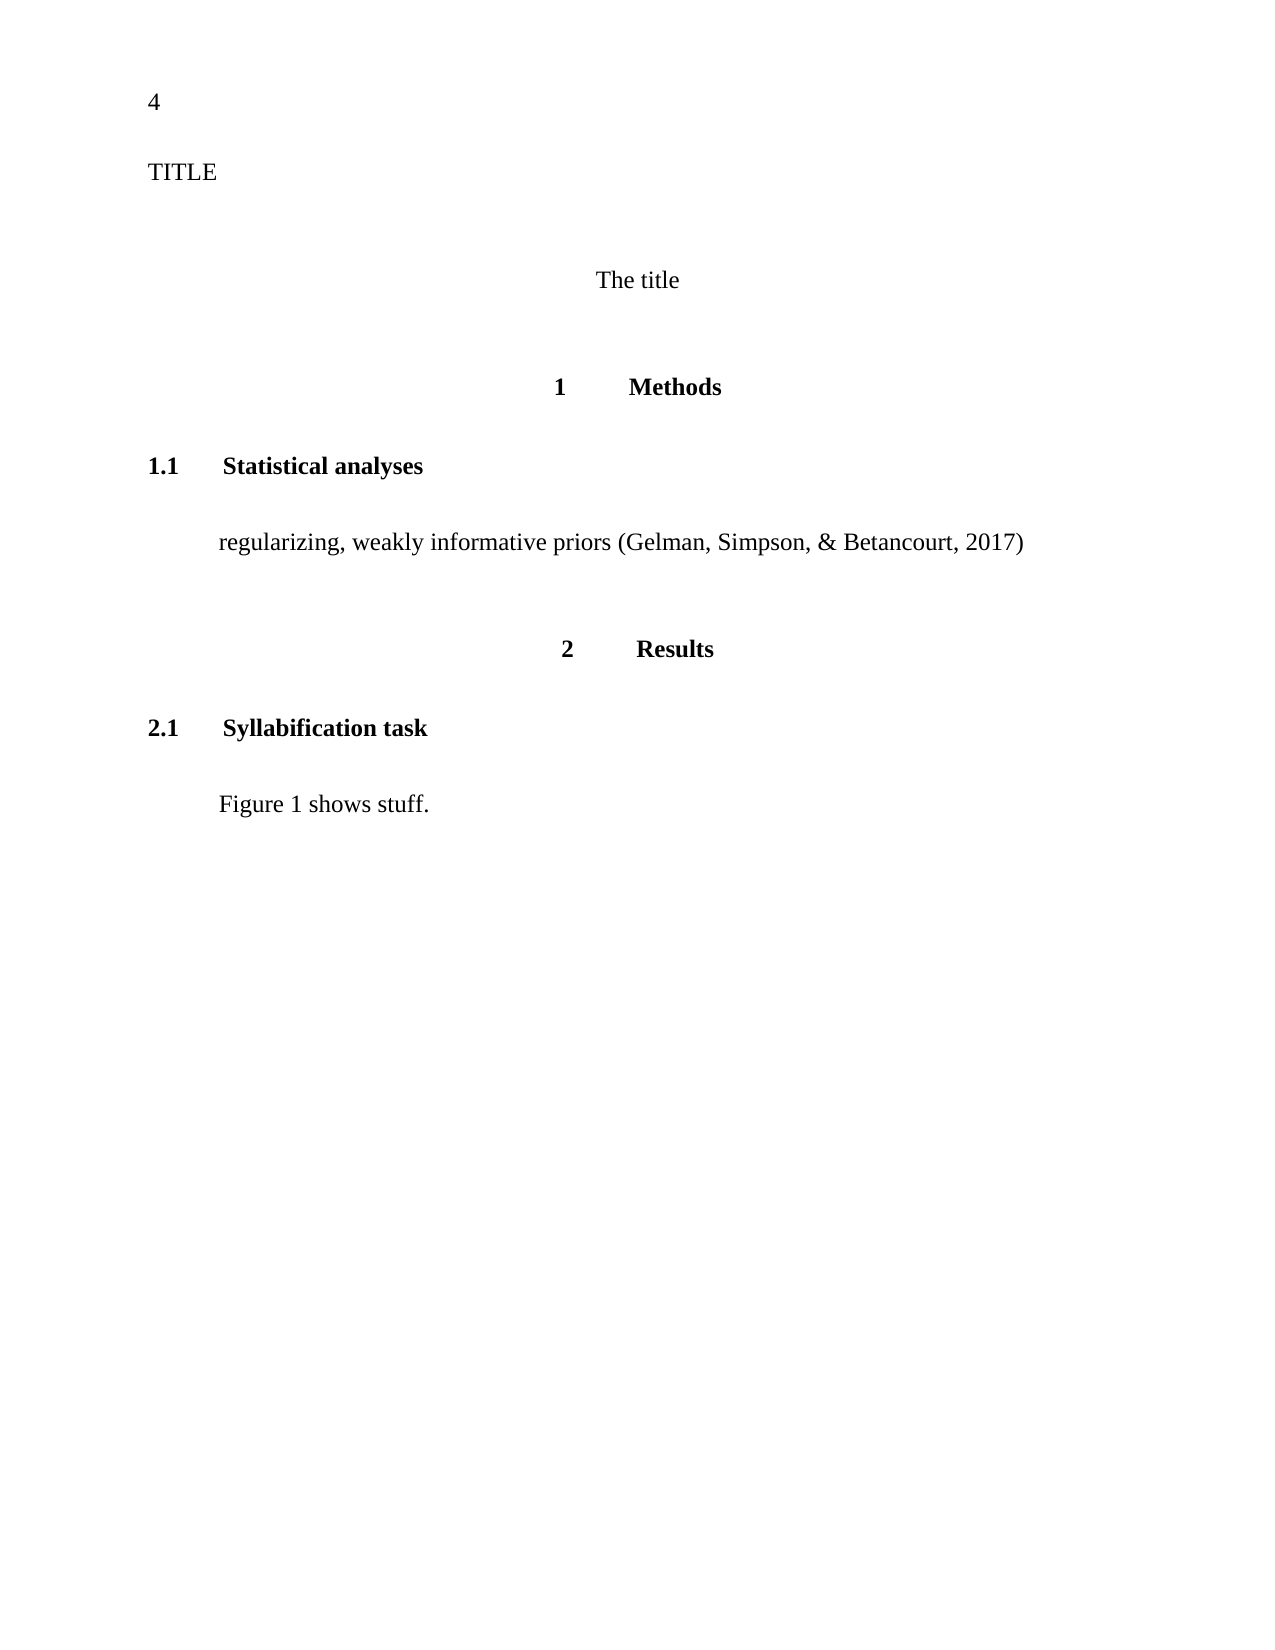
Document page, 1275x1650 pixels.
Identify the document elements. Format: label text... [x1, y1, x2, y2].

text regularizing, weakly informative priors (Gelman, Simpson, & Betancourt, 2017) [148, 527, 1127, 556]
subtitle 1.1 Statistical analyses [148, 451, 1127, 479]
text Figure 1 shows stuff. [148, 789, 1127, 818]
subtitle 1 Methods [148, 372, 1127, 401]
subtitle 2.1 Syllabification task [148, 713, 1127, 742]
text The title [148, 265, 1127, 294]
subtitle 2 Results [148, 634, 1127, 663]
